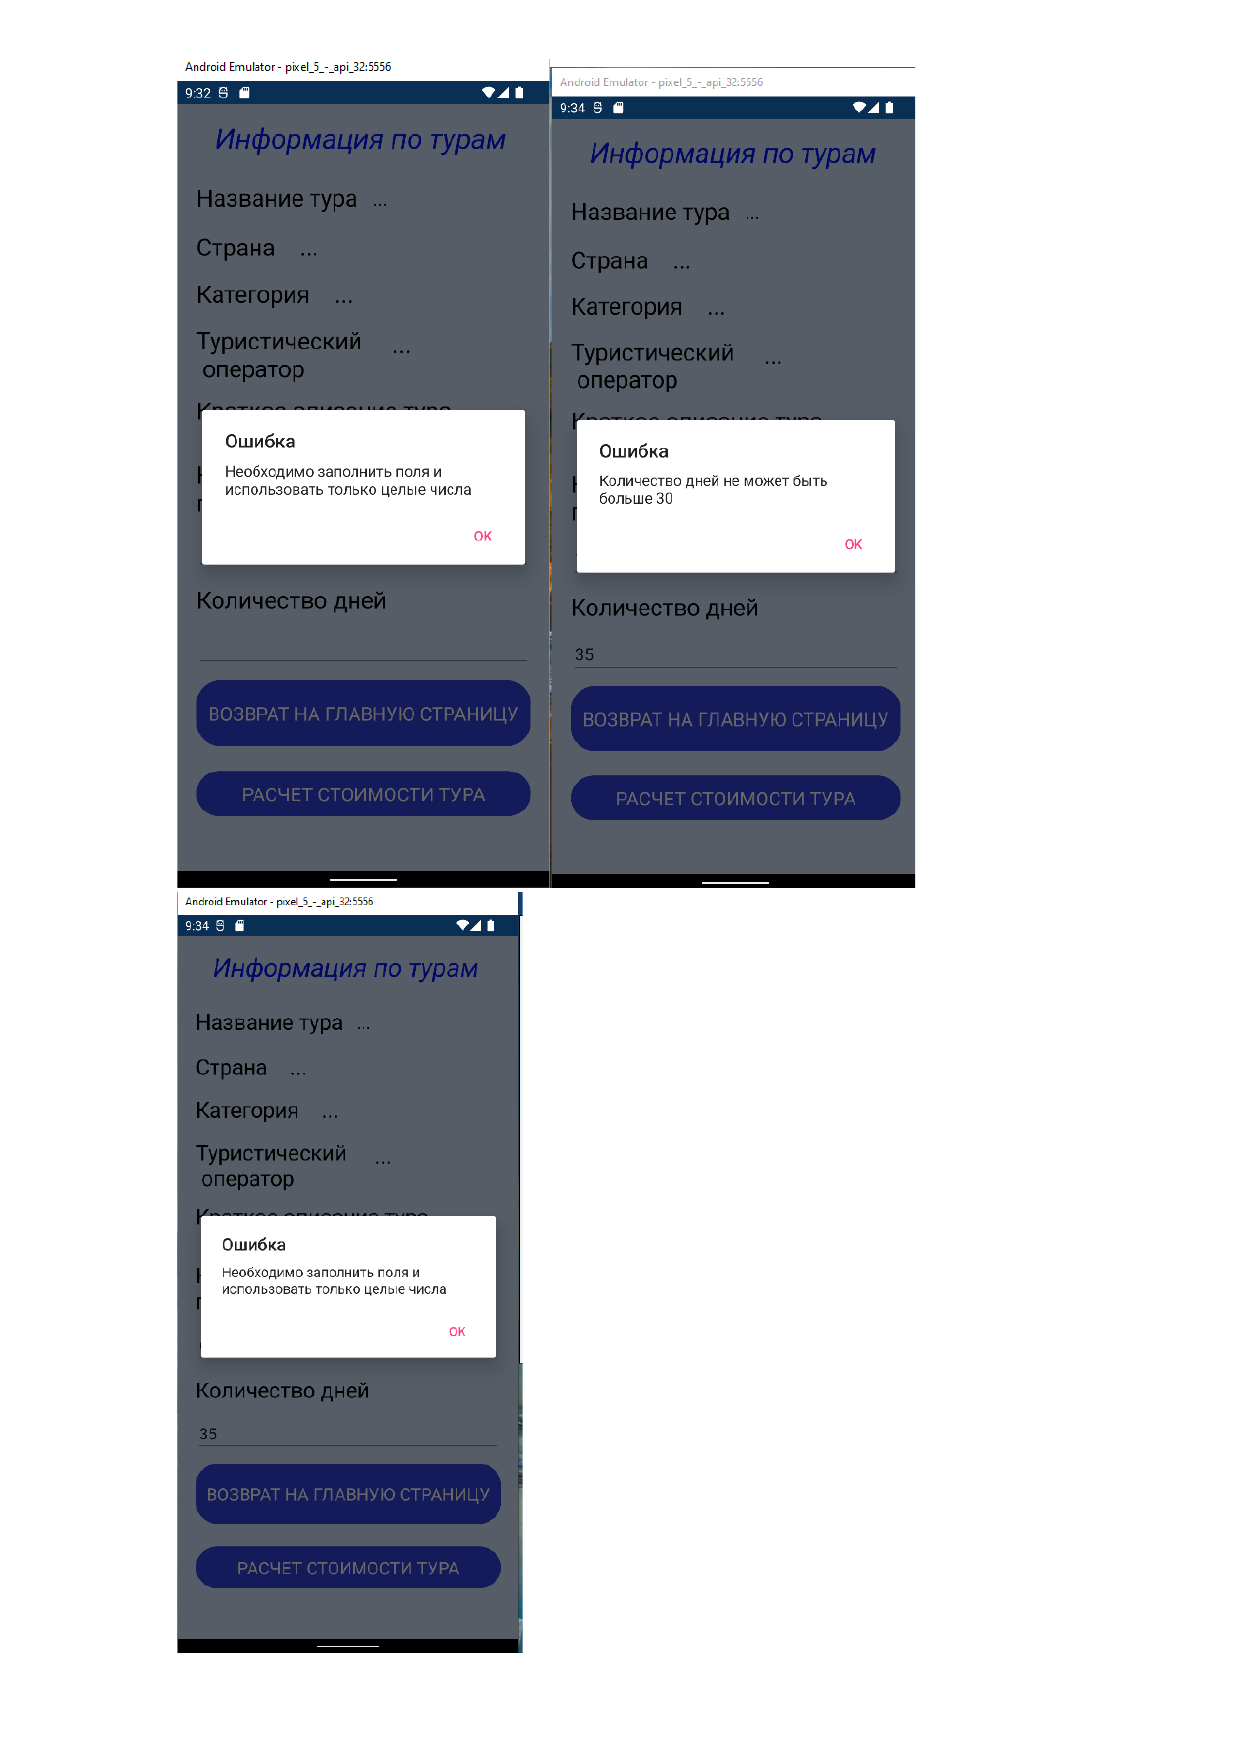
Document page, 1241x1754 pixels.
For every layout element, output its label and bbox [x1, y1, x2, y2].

picture [177, 892, 523, 1653]
picture [177, 59, 916, 888]
